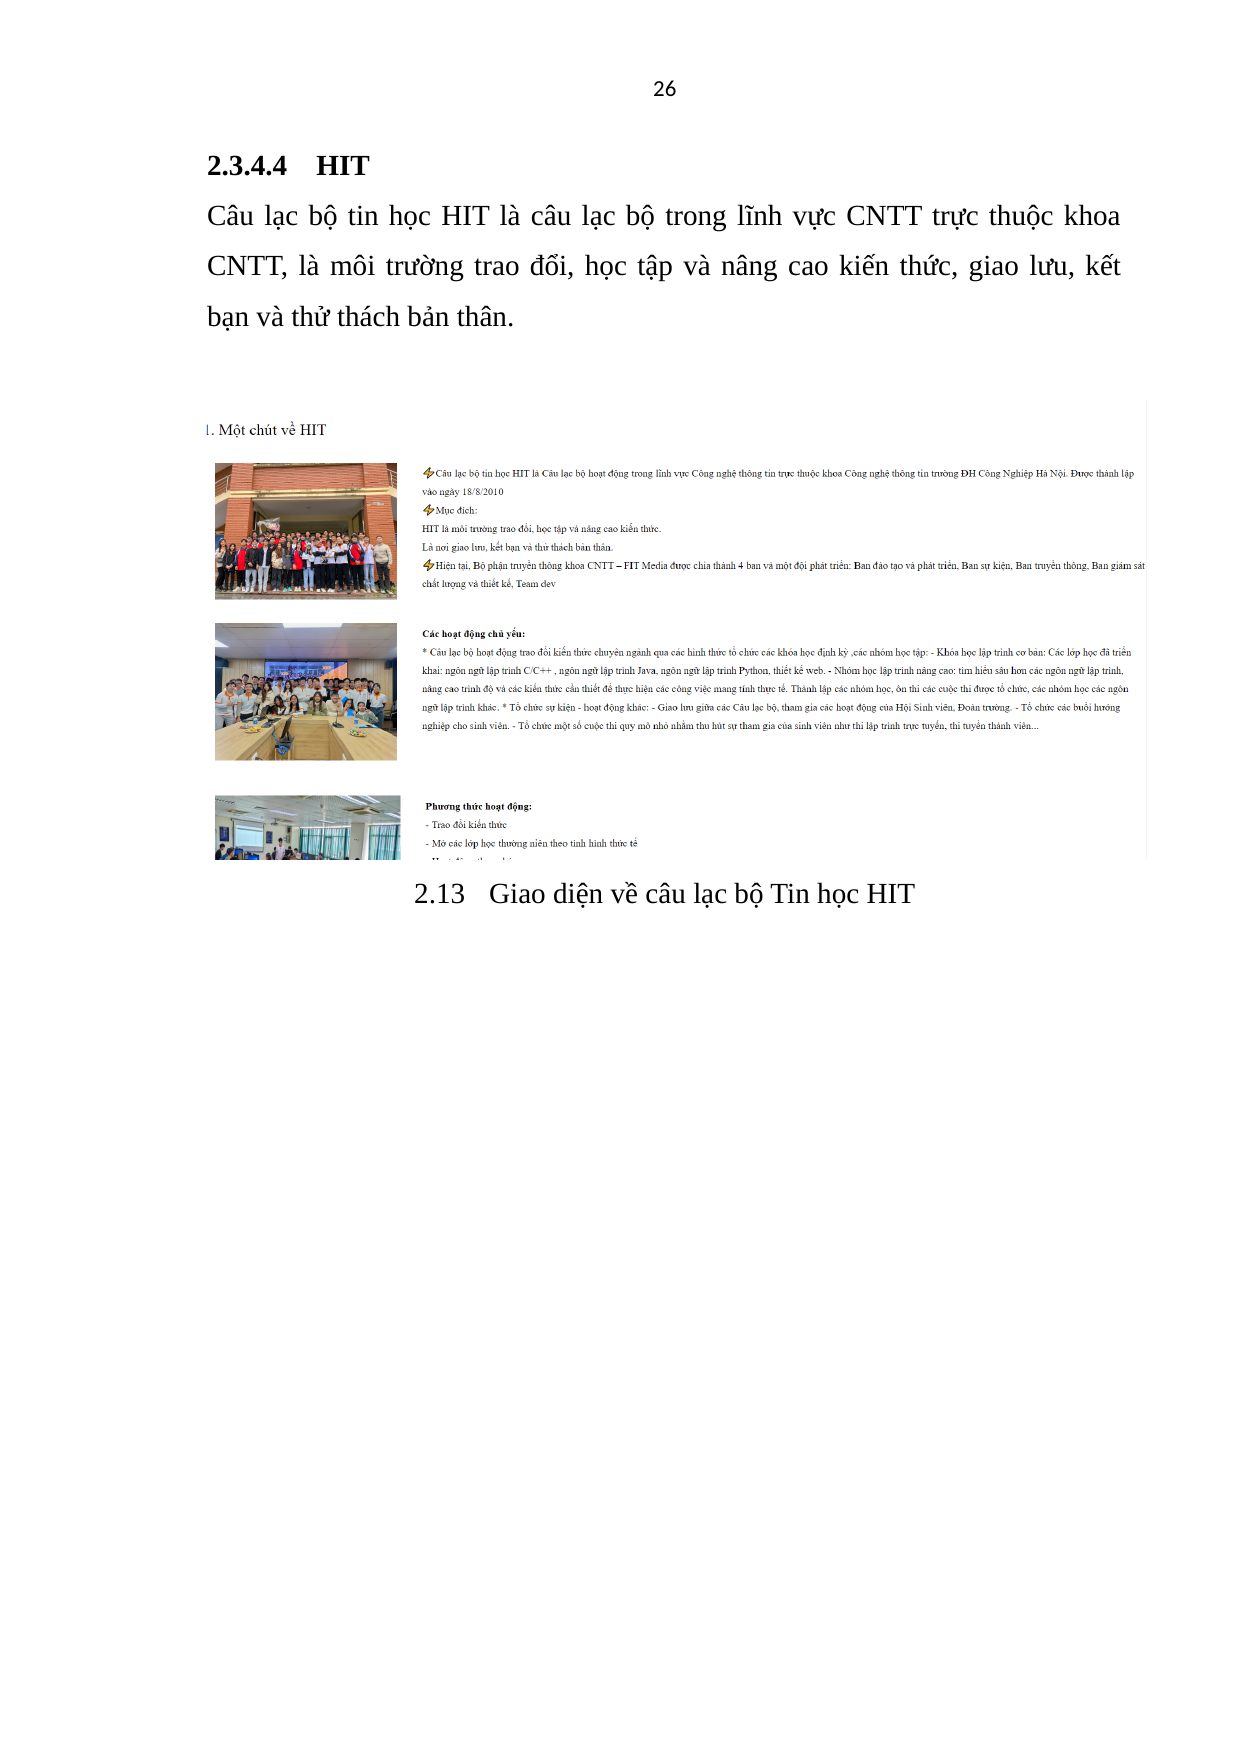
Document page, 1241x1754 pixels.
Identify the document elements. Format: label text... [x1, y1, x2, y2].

list 2.3.4.4 HIT [207, 148, 1122, 181]
picture [206, 399, 1147, 860]
list Câu lạc bộ tin học HIT là câu lạc bộ trong lĩnh vực CNTT trực thuộc khoa CNTT, là môi trường trao đổi, học tập và nâng cao kiến thức, giao lưu, kết bạn và thử thách bản thân. [207, 198, 1122, 332]
list Giao diện về câu lạc bộ Tin học HIT [207, 876, 1122, 909]
